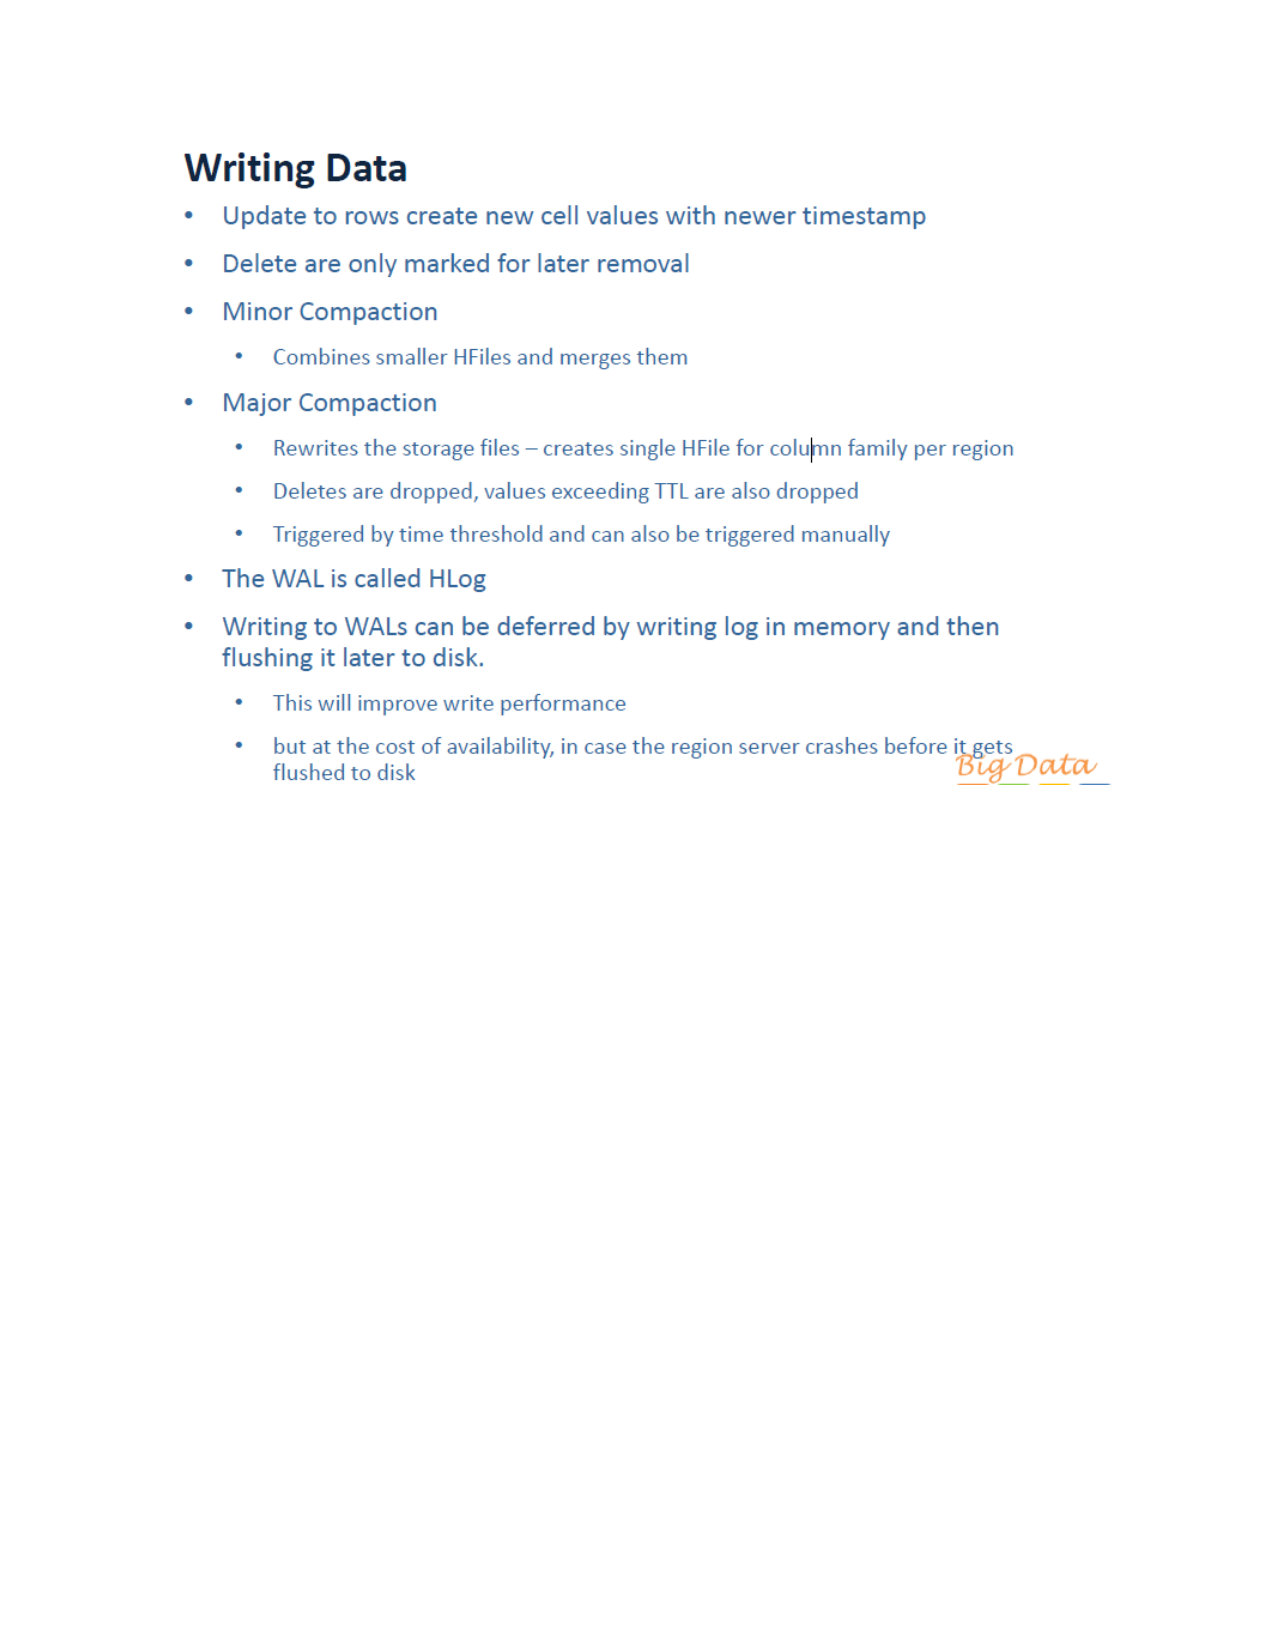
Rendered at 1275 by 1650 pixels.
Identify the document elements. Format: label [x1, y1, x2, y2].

picture [150, 150, 1125, 785]
